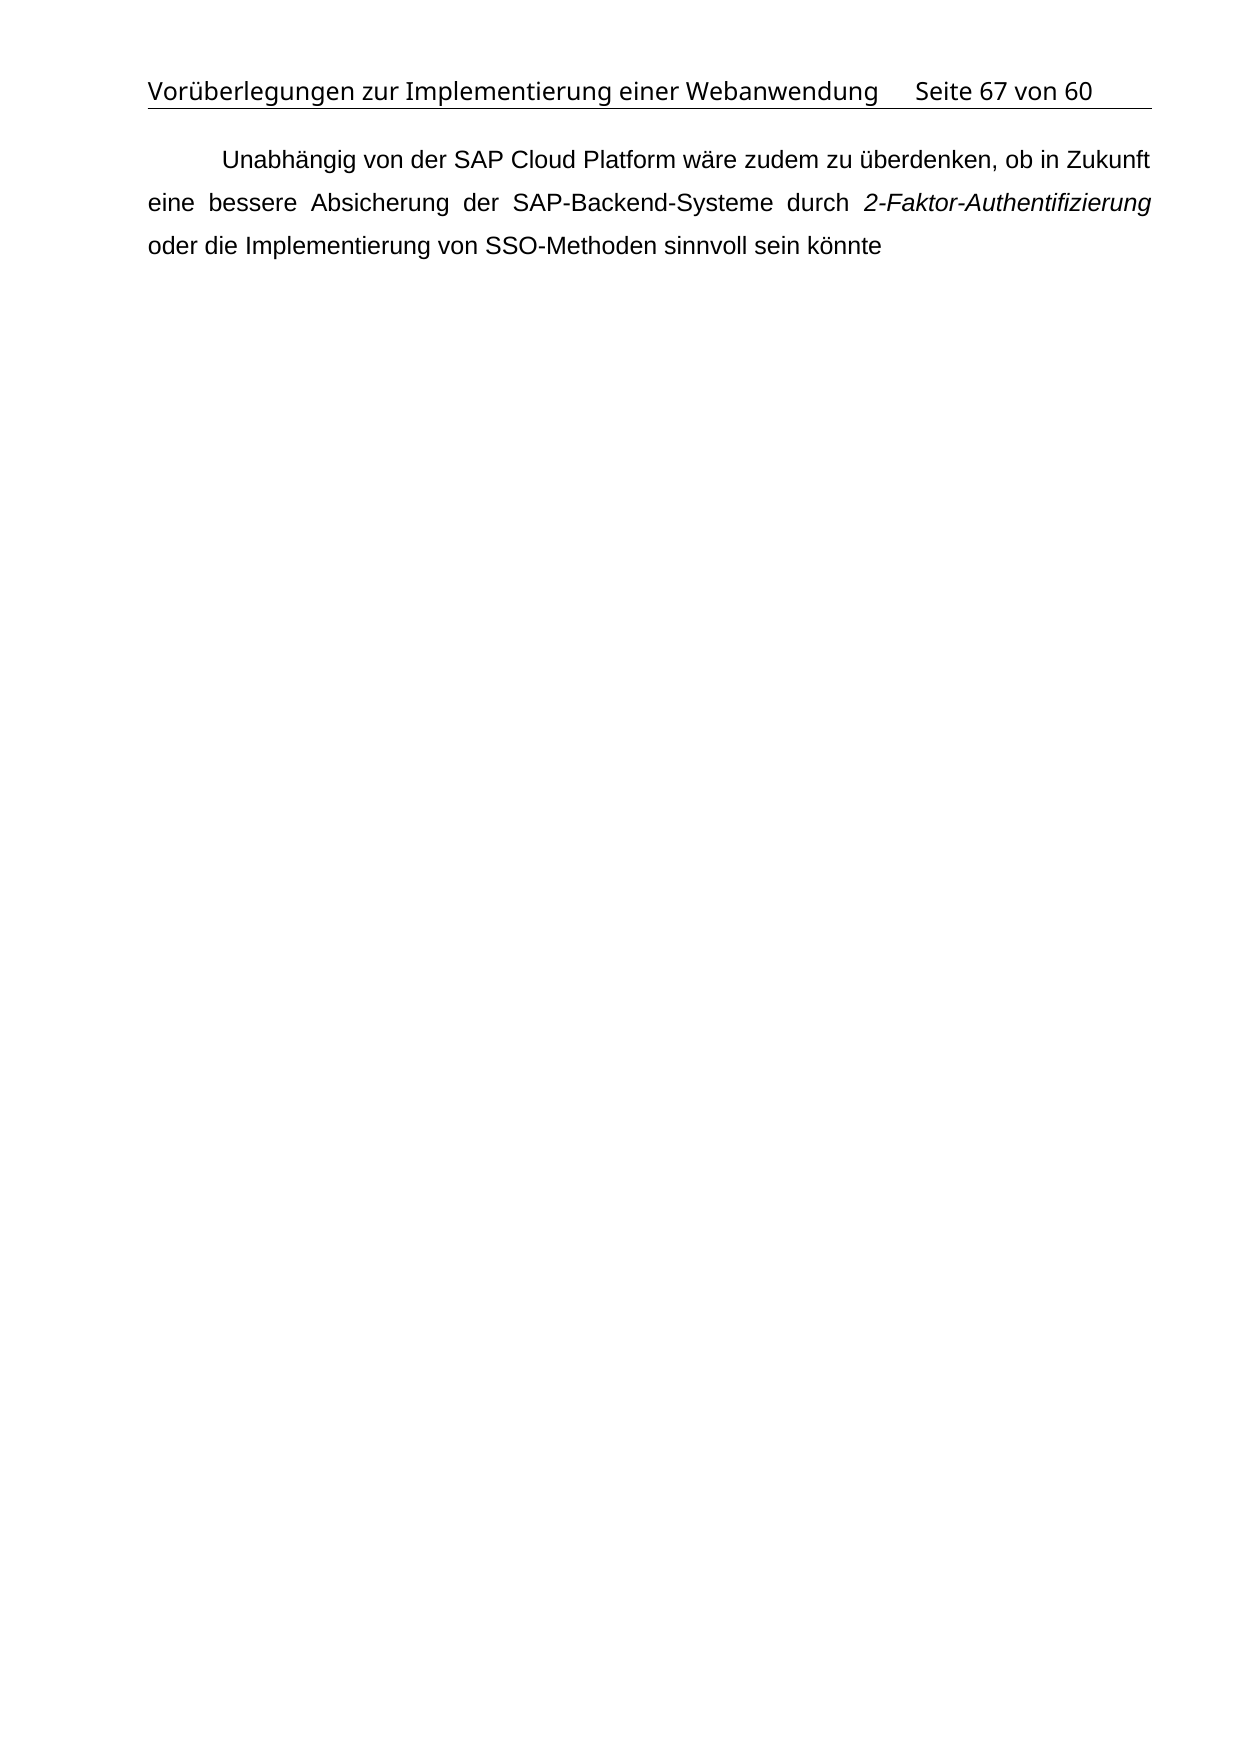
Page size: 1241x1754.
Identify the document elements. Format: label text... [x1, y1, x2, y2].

text Unabhängig von der SAP Cloud Platform wäre zudem zu überdenken, ob in Zukunft eine bessere Absicherung der SAP-Backend-Systeme durch 2-Faktor-Authentifizierung oder die Implementierung von SSO-Methoden sinnvoll sein könnte [148, 145, 1152, 260]
